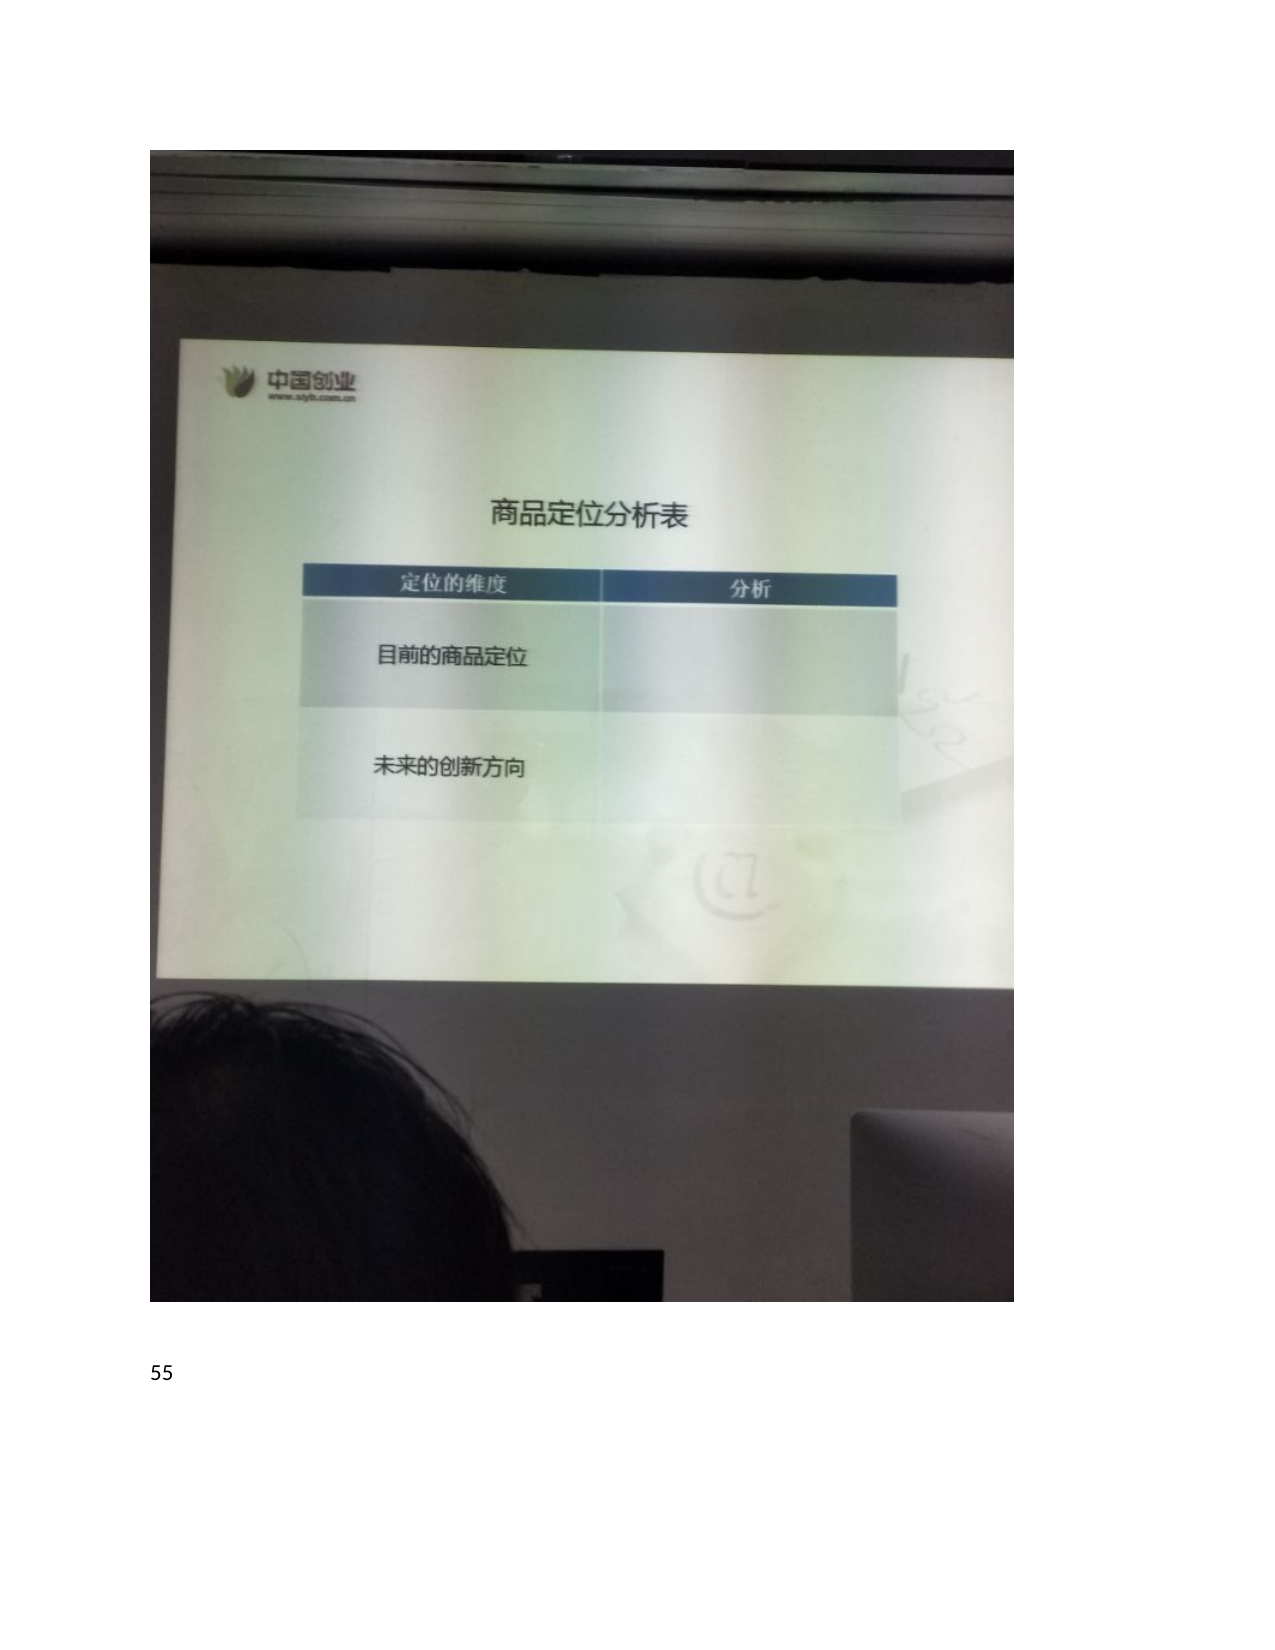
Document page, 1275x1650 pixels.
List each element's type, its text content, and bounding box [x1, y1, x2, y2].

text 55 [150, 1358, 1125, 1386]
picture [150, 150, 1014, 1302]
